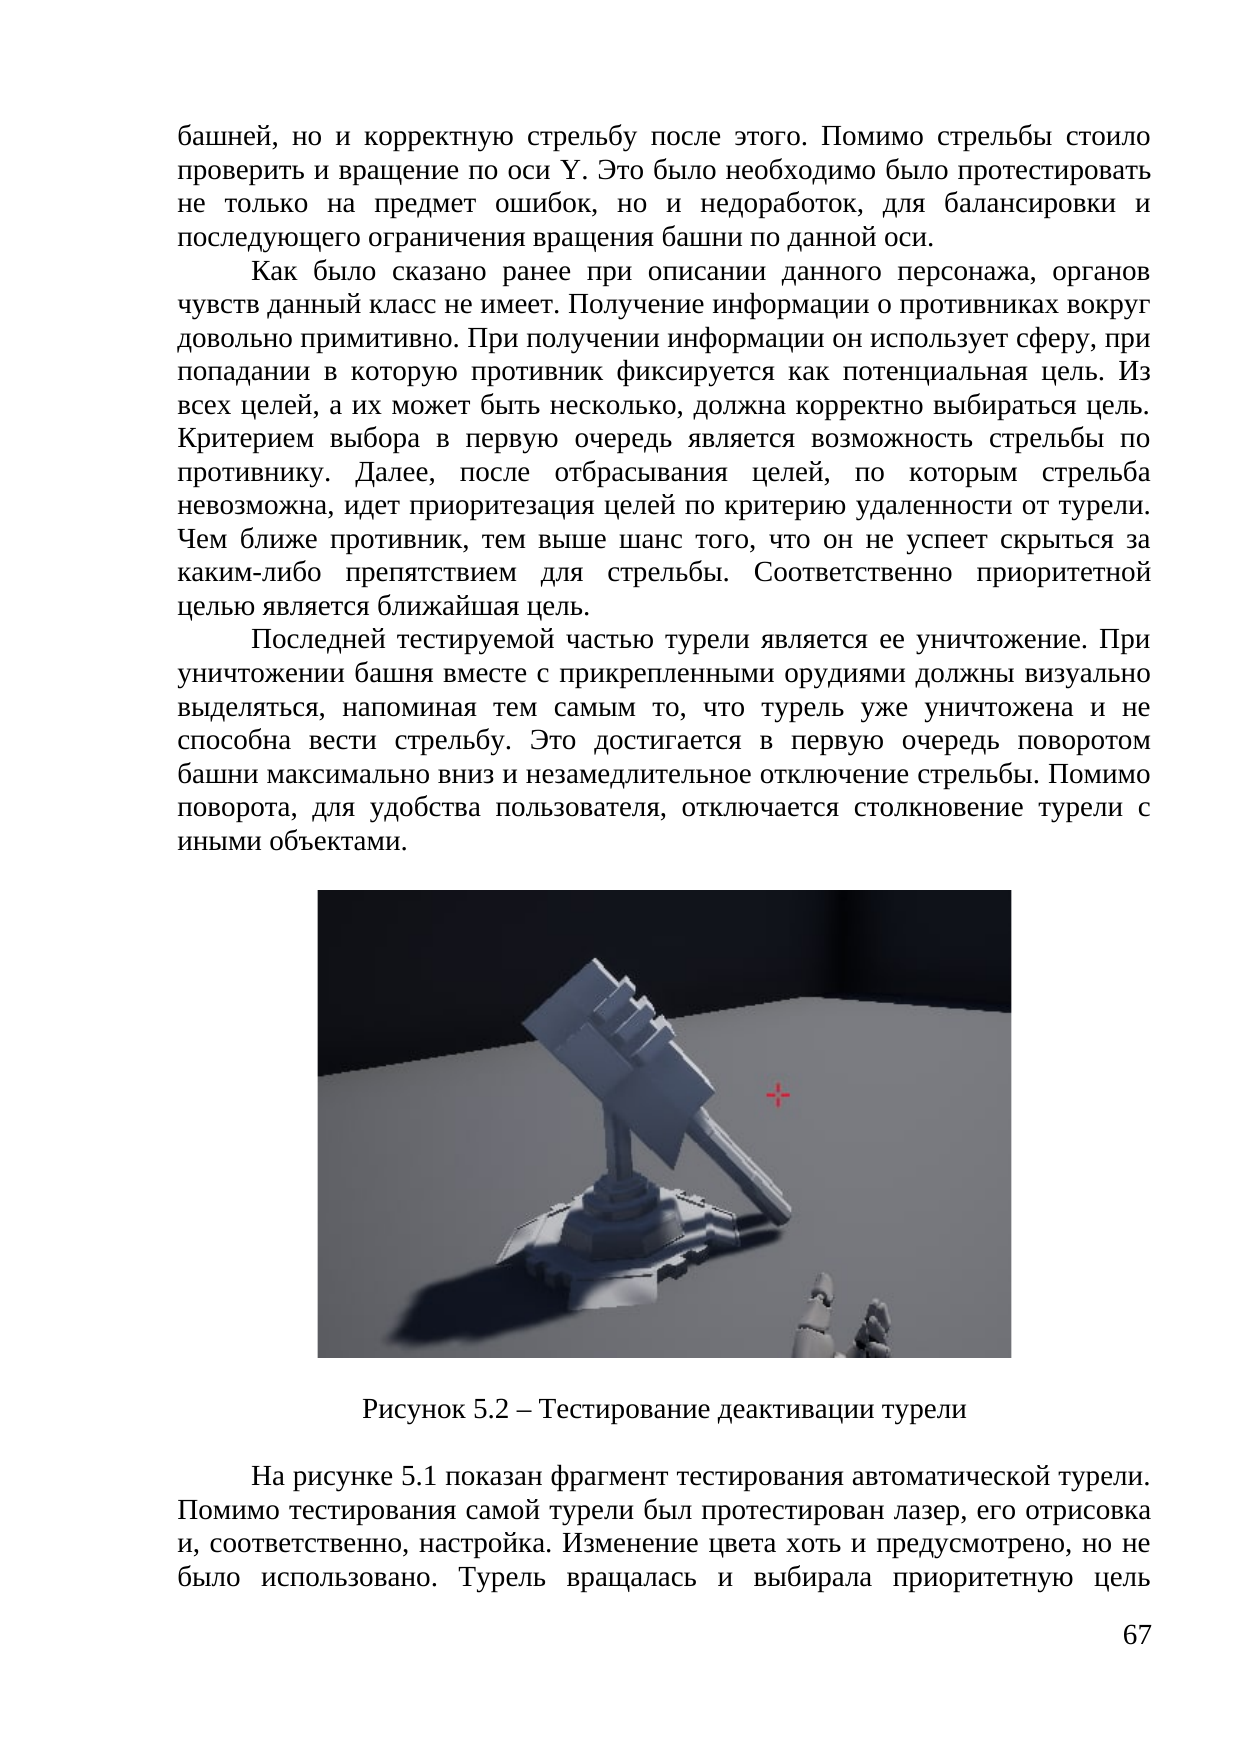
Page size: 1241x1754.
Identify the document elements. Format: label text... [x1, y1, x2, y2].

text Как было сказано ранее при описании данного персонажа, органов чувств данный класс не имеет. Получение информации о противниках вокруг довольно примитивно. При получении информации он использует сферу, при попадании в которую противник фиксируется как потенциальная цель. Из всех целей, а их может быть несколько, должна корректно выбираться цель. Критерием выбора в первую очередь является возможность стрельбы по противнику. Далее, после отбрасывания целей, по которым стрельба невозможна, идет приоритезация целей по критерию удаленности от турели. Чем ближе противник, тем выше шанс того, что он не успеет скрыться за каким-либо препятствием для стрельбы. Соответственно приоритетной целью является ближайшая цель. [177, 253, 1152, 622]
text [177, 118, 1152, 253]
text Рисунок 5.2 – Тестирование деактивации турели [177, 1391, 1152, 1425]
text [177, 1458, 1152, 1593]
text Последней тестируемой частью турели является ее уничтожение. При уничтожении башня вместе с прикрепленными орудиями должны визуально выделяться, напоминая тем самым то, что турель уже уничтожена и не способна вести стрельбу. Это достигается в первую очередь поворотом башни максимально вниз и незамедлительное отключение стрельбы. Помимо поворота, для удобства пользователя, отключается столкновение турели с иными объектами. [177, 622, 1152, 856]
picture [317, 890, 1012, 1358]
